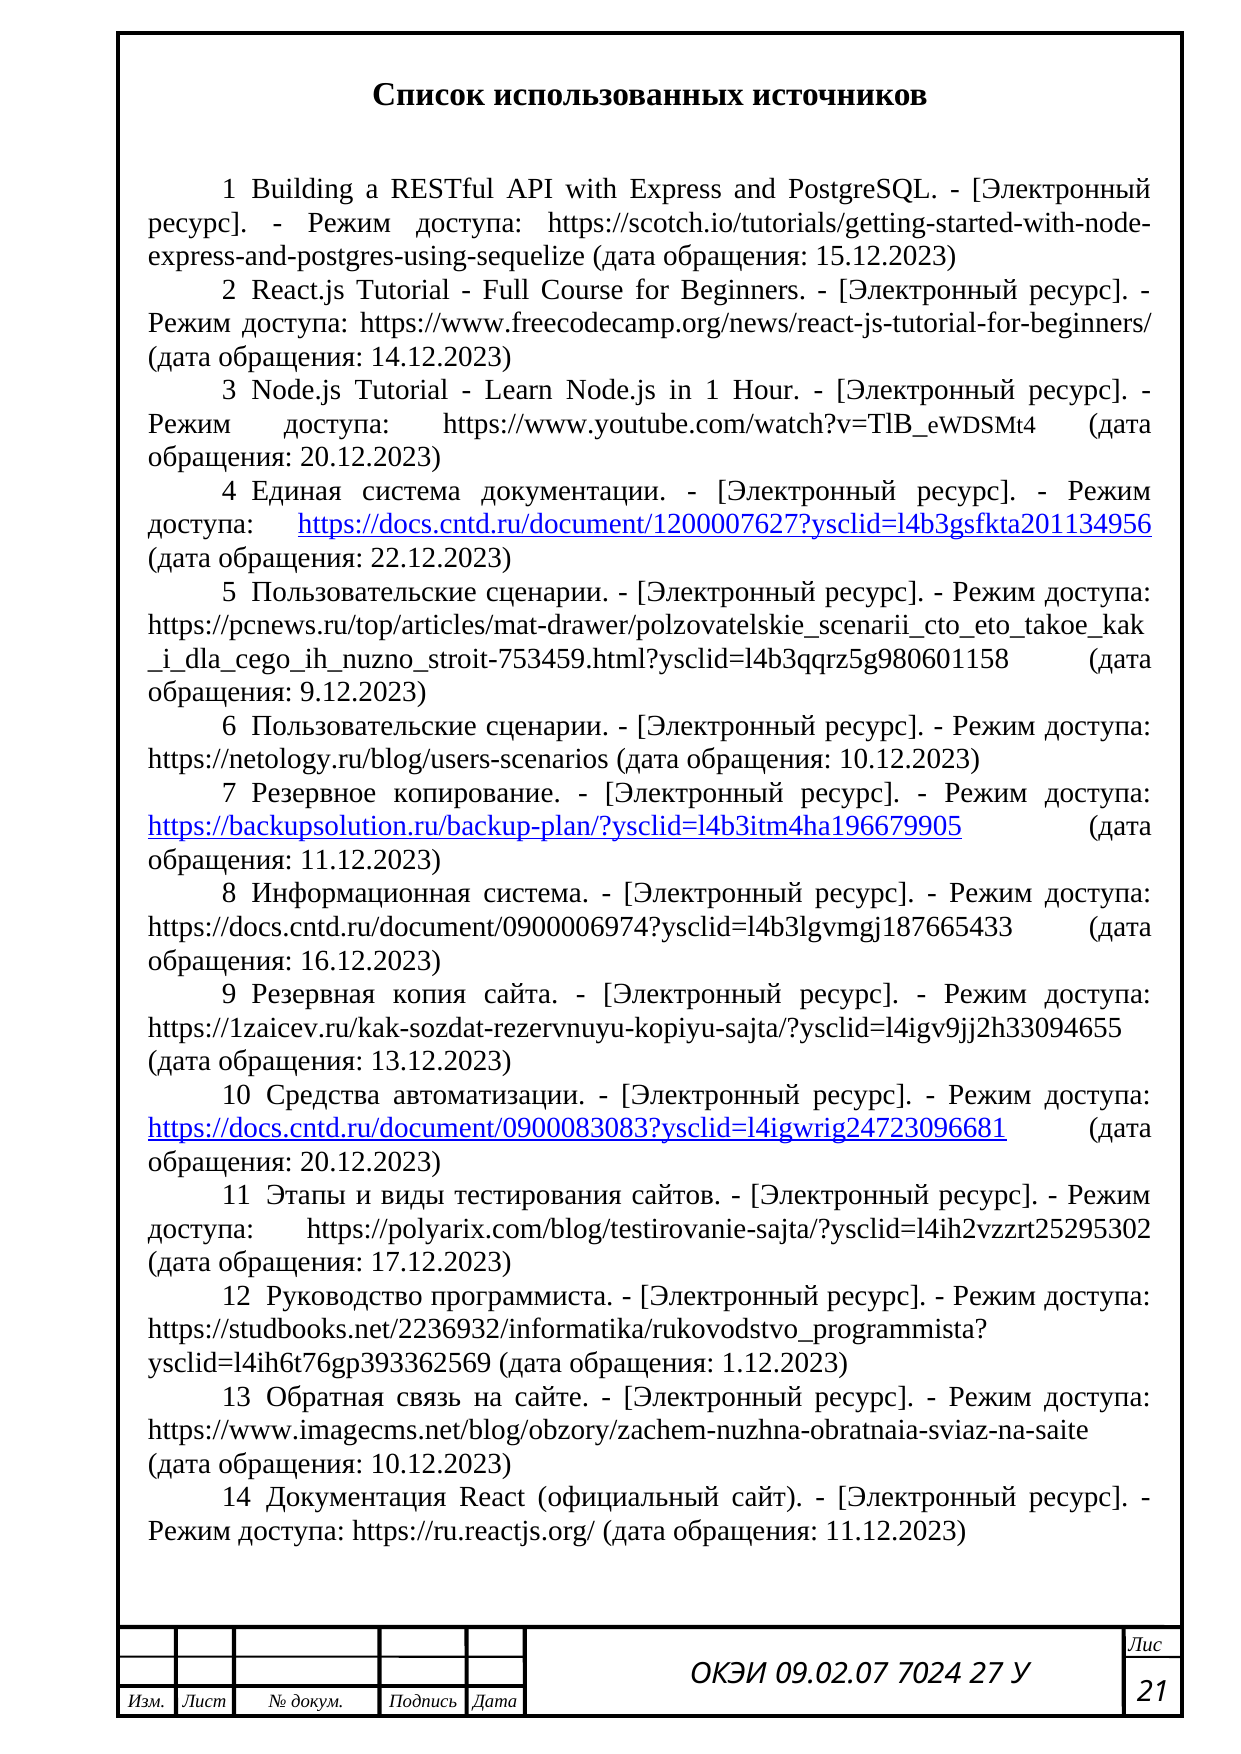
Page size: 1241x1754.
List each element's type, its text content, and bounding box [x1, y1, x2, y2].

list Node.js Tutorial - Learn Node.js in 1 Hour. - [Электронный ресурс]. - Режим доступа: https://www.youtube.com/watch?v=TlB_eWDSMt4 (дата обращения: 20.12.2023) [148, 372, 1152, 473]
list Руководство программиста. - [Электронный ресурс]. - Режим доступа: https://studbooks.net/2236932/informatika/rukovodstvo_programmista?ysclid=l4ih6t76gp393362569 (дата обращения: 1.12.2023) [148, 1278, 1152, 1379]
subtitle Список использованных источников [148, 74, 1152, 112]
list Резервное копирование. - [Электронный ресурс]. - Режим доступа: https://backupsolution.ru/backup-plan/?ysclid=l4b3itm4ha196679905 (дата обращения: 11.12.2023) [148, 775, 1152, 876]
list Пользовательские сценарии. - [Электронный ресурс]. - Режим доступа: https://netology.ru/blog/users-scenarios (дата обращения: 10.12.2023) [148, 708, 1152, 775]
list Единая система документации. - [Электронный ресурс]. - Режим доступа: https://docs.cntd.ru/document/1200007627?ysclid=l4b3gsfkta201134956 (дата обращения: 22.12.2023) [148, 473, 1152, 574]
list Этапы и виды тестирования сайтов. - [Электронный ресурс]. - Режим доступа: https://polyarix.com/blog/testirovanie-sajta/?ysclid=l4ih2vzzrt25295302 (дата обращения: 17.12.2023) [148, 1177, 1152, 1278]
list Building a RESTful API with Express and PostgreSQL. - [Электронный ресурс]. - Режим доступа: https://scotch.io/tutorials/getting-started-with-node-express-and-postgres-using-sequelize (дата обращения: 15.12.2023) [148, 171, 1152, 272]
list React.js Tutorial - Full Course for Beginners. - [Электронный ресурс]. - Режим доступа: https://www.freecodecamp.org/news/react-js-tutorial-for-beginners/ (дата обращения: 14.12.2023) [148, 272, 1152, 372]
list Документация React (официальный сайт). - [Электронный ресурс]. - Режим доступа: https://ru.reactjs.org/ (дата обращения: 11.12.2023) [148, 1479, 1152, 1546]
list Пользовательские сценарии. - [Электронный ресурс]. - Режим доступа: https://pcnews.ru/top/articles/mat-drawer/polzovatelskie_scenarii_cto_eto_takoe_kak_i_dla_cego_ih_nuzno_stroit-753459.html?ysclid=l4b3qqrz5g980601158 (дата обращения: 9.12.2023) [148, 574, 1152, 708]
list Обратная связь на сайте. - [Электронный ресурс]. - Режим доступа: https://www.imagecms.net/blog/obzory/zachem-nuzhna-obratnaia-sviaz-na-saite (дата обращения: 10.12.2023) [148, 1379, 1152, 1479]
list Средства автоматизации. - [Электронный ресурс]. - Режим доступа: https://docs.cntd.ru/document/0900083083?ysclid=l4igwrig24723096681 (дата обращения: 20.12.2023) [148, 1077, 1152, 1177]
list Информационная система. - [Электронный ресурс]. - Режим доступа: https://docs.cntd.ru/document/0900006974?ysclid=l4b3lgvmgj187665433 (дата обращения: 16.12.2023) [148, 876, 1152, 976]
list Резервная копия сайта. - [Электронный ресурс]. - Режим доступа: https://1zaicev.ru/kak-sozdat-rezervnuyu-kopiyu-sajta/?ysclid=l4igv9jj2h33094655 (дата обращения: 13.12.2023) [148, 976, 1152, 1077]
